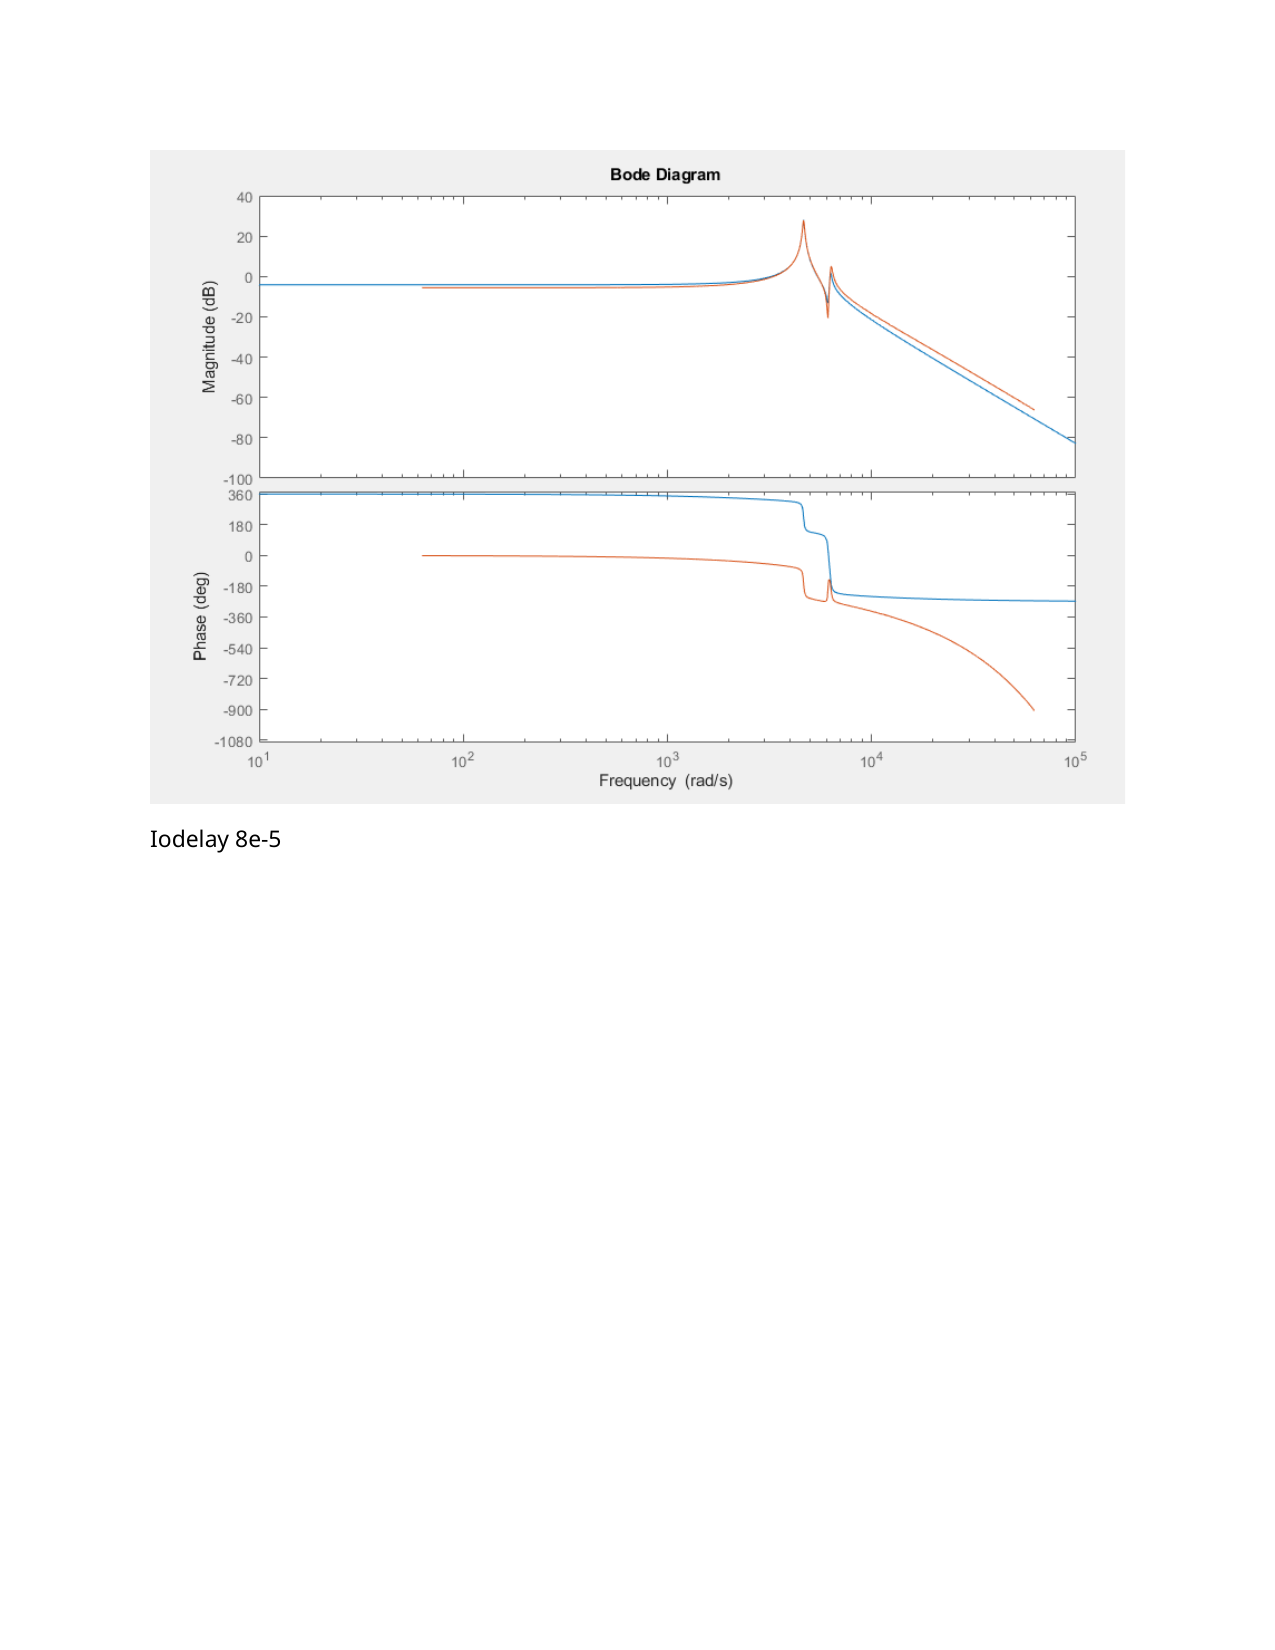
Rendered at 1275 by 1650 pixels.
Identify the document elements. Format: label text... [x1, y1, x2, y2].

picture [150, 150, 1125, 804]
text Iodelay 8e-5 [150, 822, 1125, 854]
